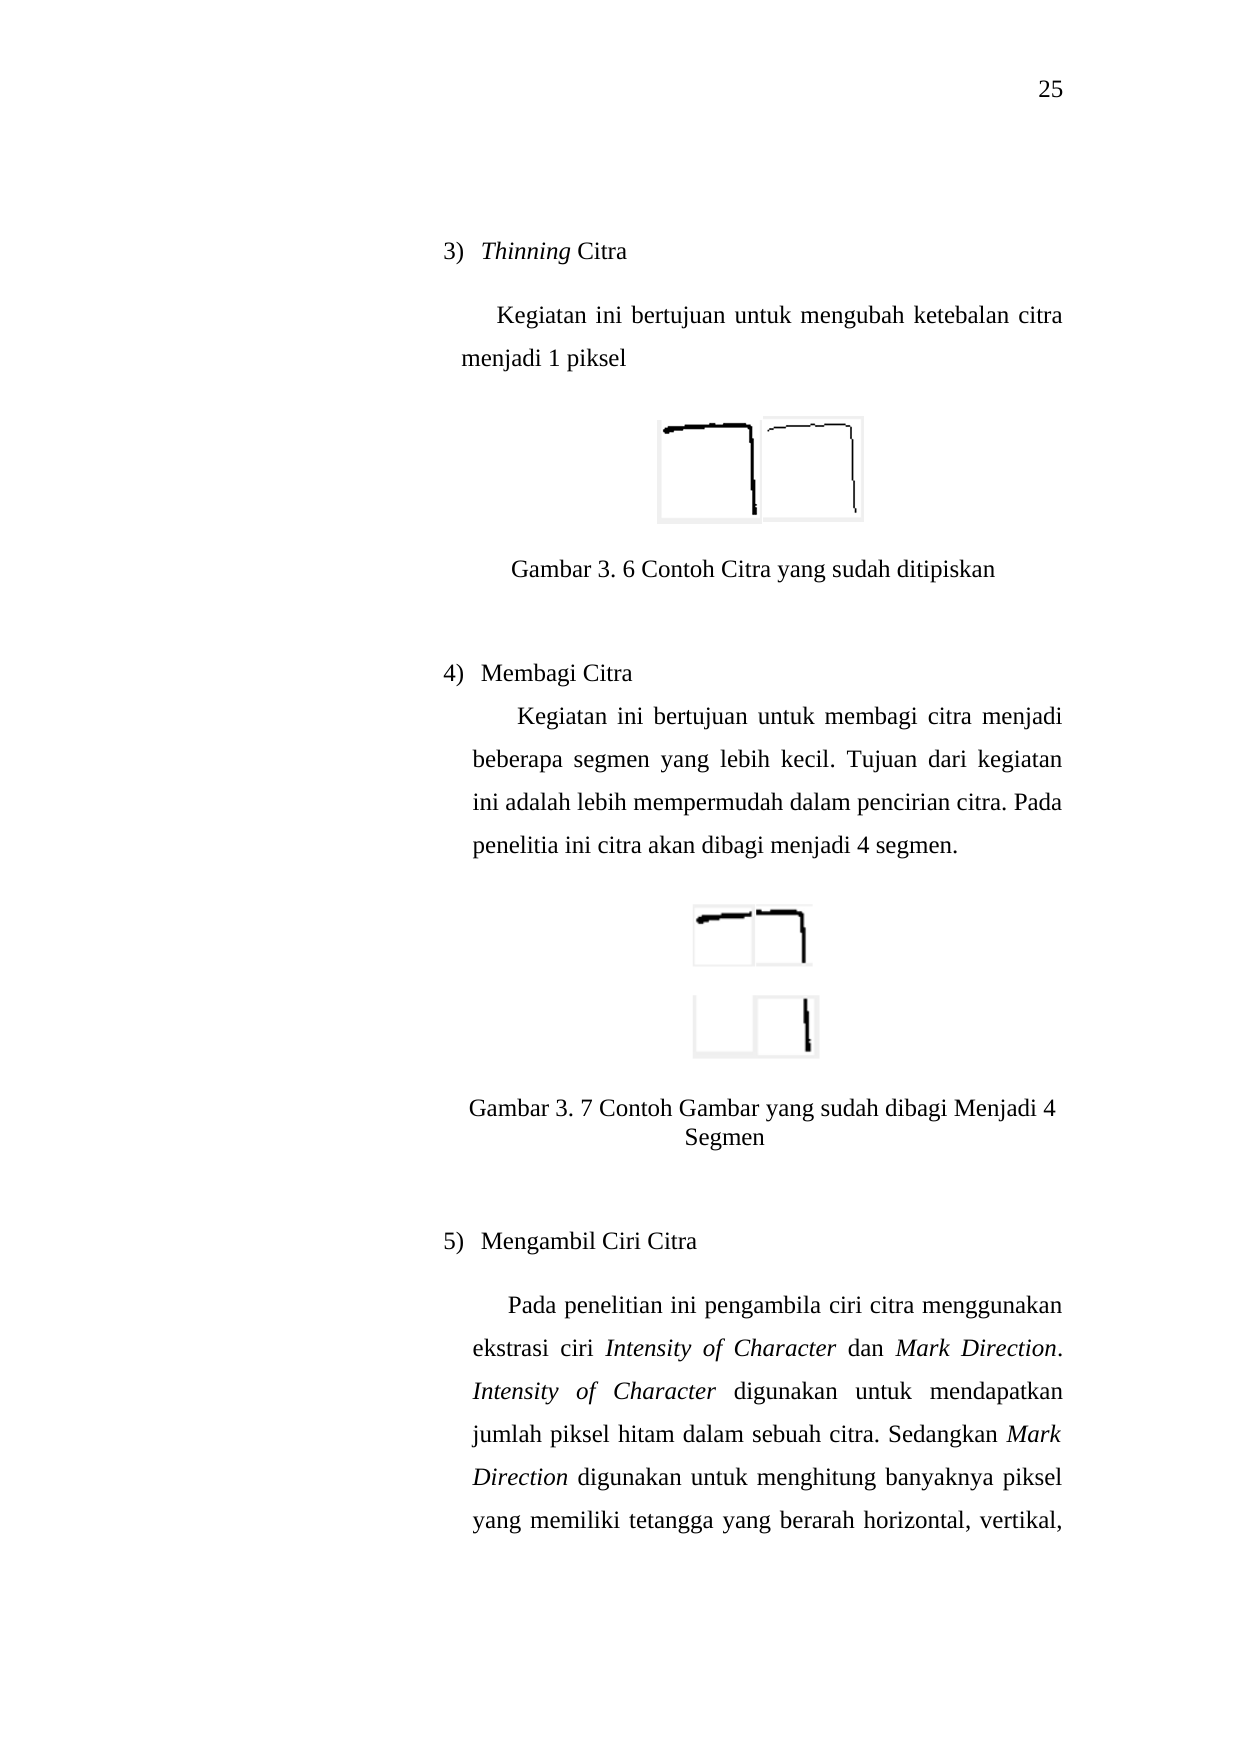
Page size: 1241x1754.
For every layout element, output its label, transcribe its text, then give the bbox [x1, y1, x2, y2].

list Mengambil Ciri Citra [443, 1226, 1063, 1254]
picture [651, 407, 871, 530]
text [472, 1290, 1063, 1534]
text Kegiatan ini bertujuan untuk mengubah ketebalan citra menjadi 1 piksel [461, 300, 1063, 372]
picture [686, 894, 838, 1069]
list Kegiatan ini bertujuan untuk membagi citra menjadi beberapa segmen yang lebih kecil. Tujuan dari kegiatan ini adalah lebih mempermudah dalam pencirian citra. Pada penelitia ini citra akan dibagi menjadi 4 segmen. [472, 701, 1063, 859]
text Gambar 3. 6 Contoh Citra yang sudah ditipiskan [368, 554, 1063, 583]
list Membagi Citra [443, 658, 1063, 687]
list Thinning Citra [443, 236, 1063, 265]
text Gambar 3. 7 Contoh Gambar yang sudah dibagi Menjadi 4 Segmen [386, 1093, 1063, 1151]
